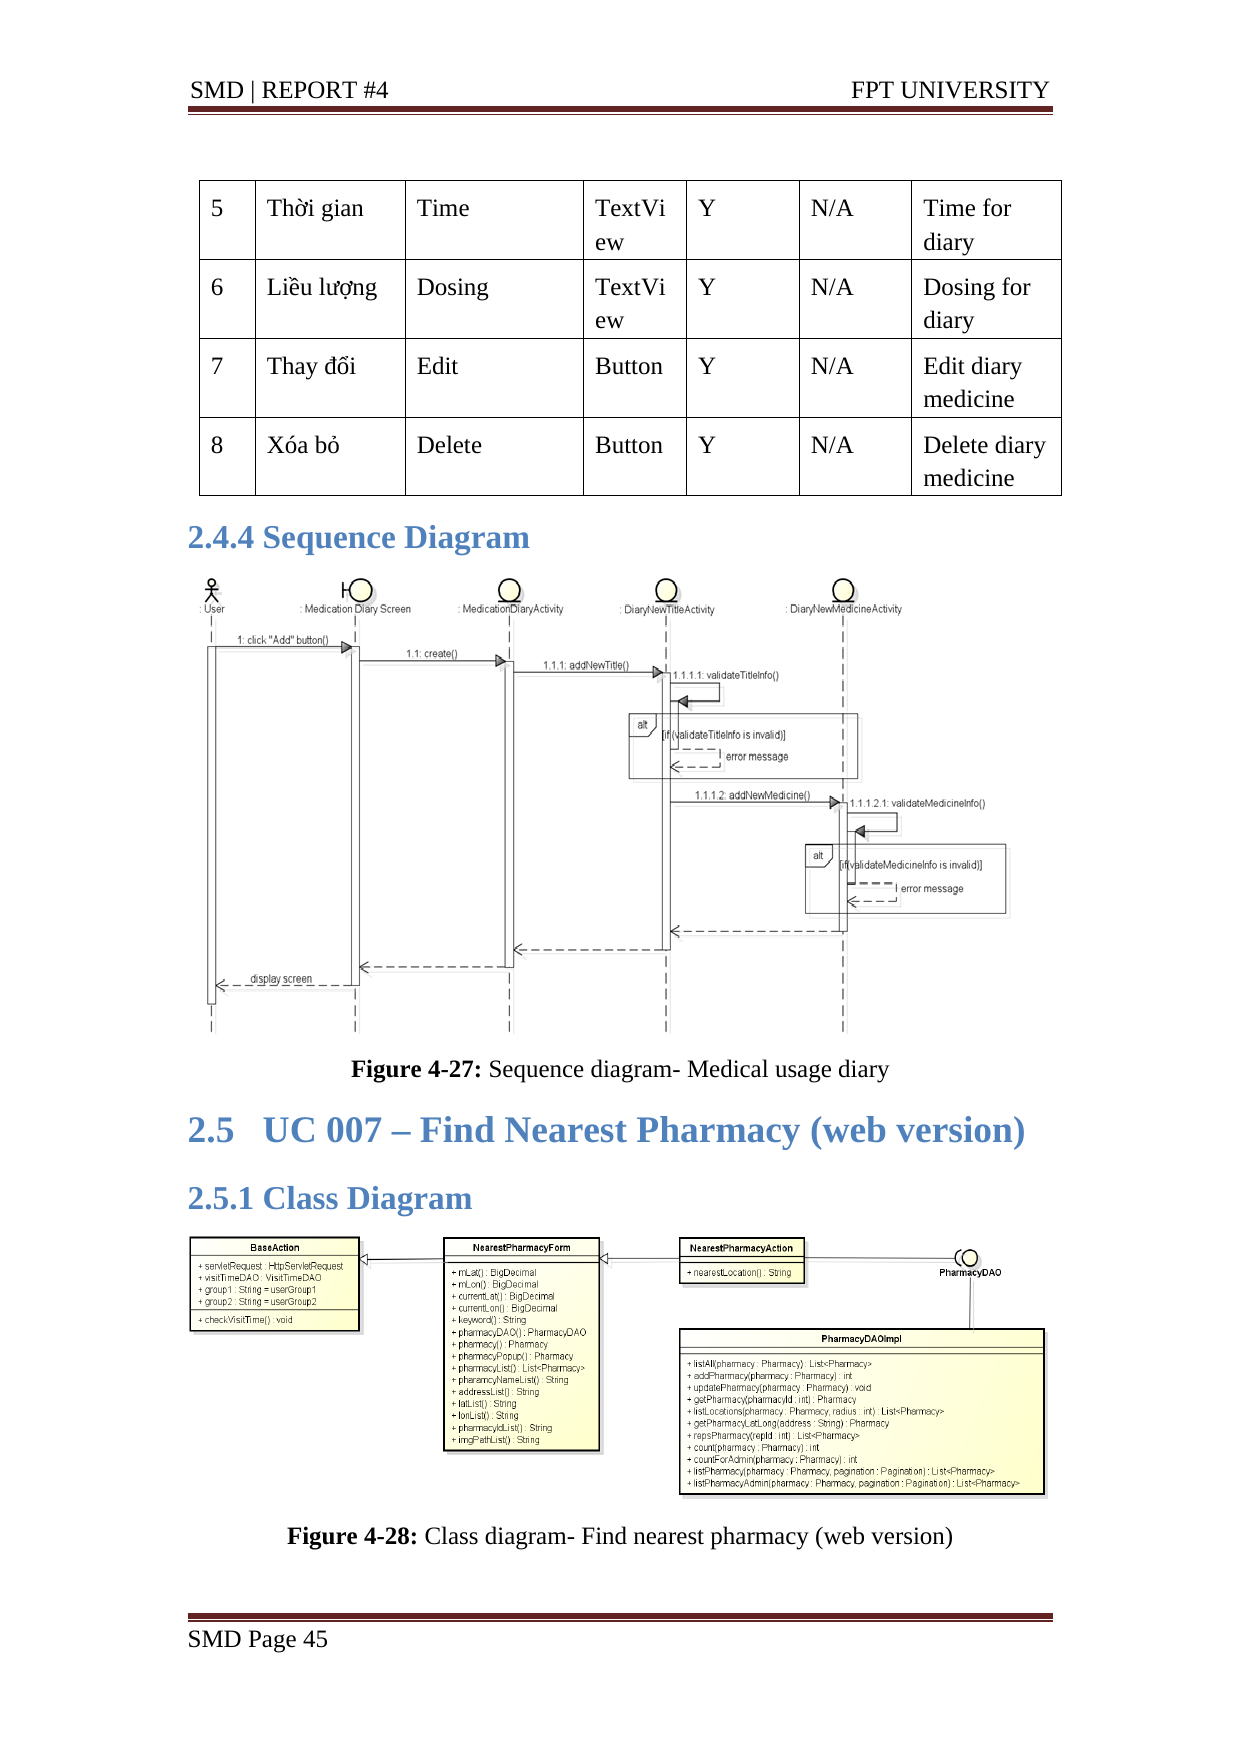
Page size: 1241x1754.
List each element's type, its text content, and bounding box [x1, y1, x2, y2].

table_cell Dosing [406, 260, 583, 338]
text Figure 4-28: Class diagram- Find nearest pharmacy (web version) [187, 1521, 1053, 1550]
table_cell Delete diary medicine [912, 418, 1061, 495]
table_cell Y [687, 339, 799, 417]
table_cell Thời gian [256, 181, 405, 259]
table_cell Delete [406, 418, 583, 495]
table_cell Y [687, 260, 799, 338]
table_cell Y [687, 418, 799, 495]
table_cell Thay đổi [256, 339, 405, 417]
table_cell Y [687, 181, 799, 259]
subtitle Sequence Diagram [187, 517, 1053, 556]
table_cell 5 [200, 181, 255, 259]
table_cell N/A [800, 418, 911, 495]
table_cell N/A [800, 339, 911, 417]
text Figure 4-27: Sequence diagram- Medical usage diary [187, 1054, 1053, 1083]
table_cell Button [584, 339, 686, 417]
table_cell Button [584, 418, 686, 495]
table_cell N/A [800, 260, 911, 338]
table_cell 8 [200, 418, 255, 495]
subtitle UC 007 – Find Nearest Pharmacy (web version) [187, 1108, 1087, 1151]
table_cell Edit diary medicine [912, 339, 1061, 417]
picture [187, 1235, 1049, 1501]
picture [187, 573, 1018, 1034]
subtitle Class Diagram [187, 1178, 1053, 1217]
table_cell Edit [406, 339, 583, 417]
table_cell N/A [800, 181, 911, 259]
table_cell Liều lượng [256, 260, 405, 338]
table_cell 6 [200, 260, 255, 338]
table_cell Time for diary [912, 181, 1061, 259]
table_cell Time [406, 181, 583, 259]
table_cell Xóa bỏ [256, 418, 405, 495]
table_cell 7 [200, 339, 255, 417]
table_cell TextView [584, 181, 686, 259]
table_cell Dosing for diary [912, 260, 1061, 338]
table_cell TextView [584, 260, 686, 338]
